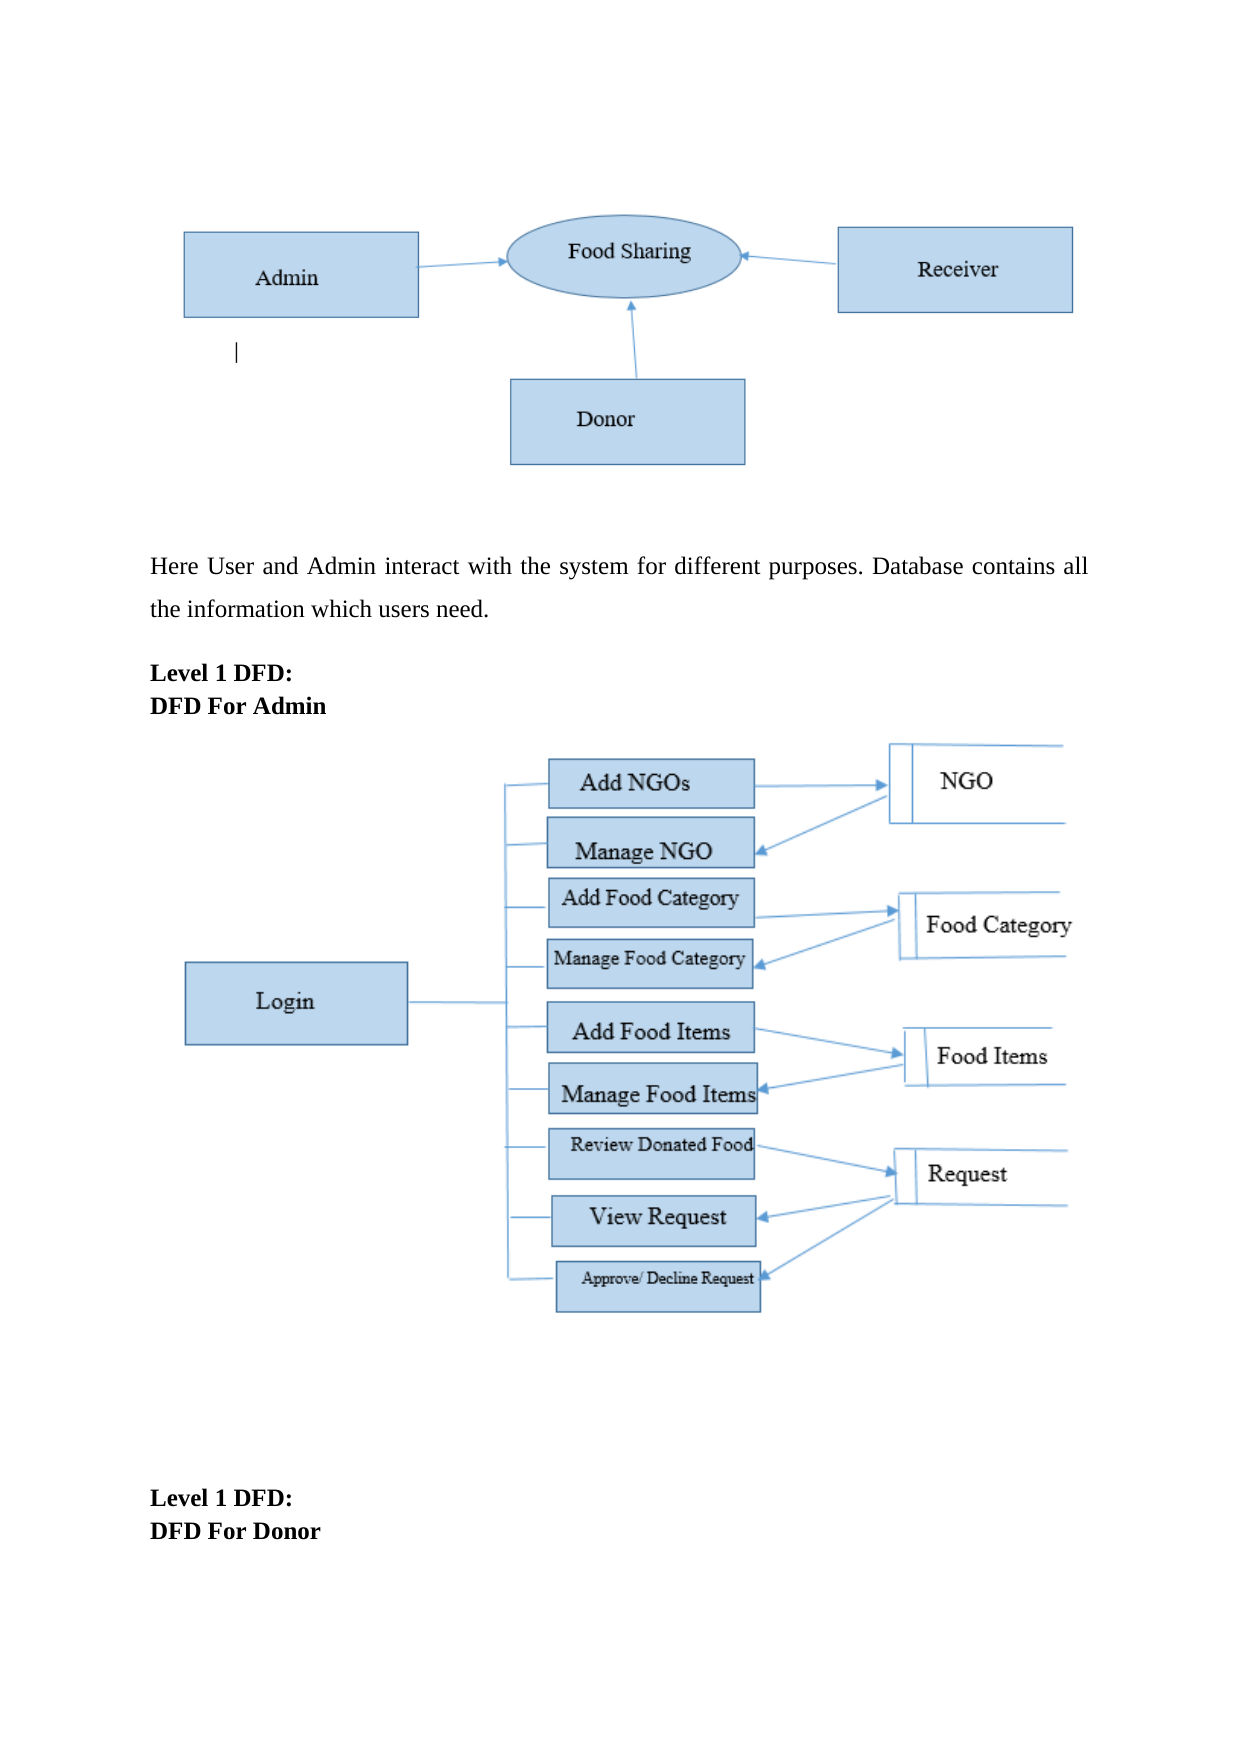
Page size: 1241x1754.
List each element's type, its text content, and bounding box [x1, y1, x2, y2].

text Level 1 DFD: [150, 658, 1090, 687]
picture [151, 150, 1089, 526]
text Here User and Admin interact with the system for different purposes. Database contains all the information which users need. [150, 551, 1090, 623]
text DFD For Admin [150, 691, 1090, 719]
text Level 1 DFD: [150, 1483, 1090, 1512]
text DFD For Donor [150, 1516, 1090, 1545]
picture [150, 719, 1096, 1455]
